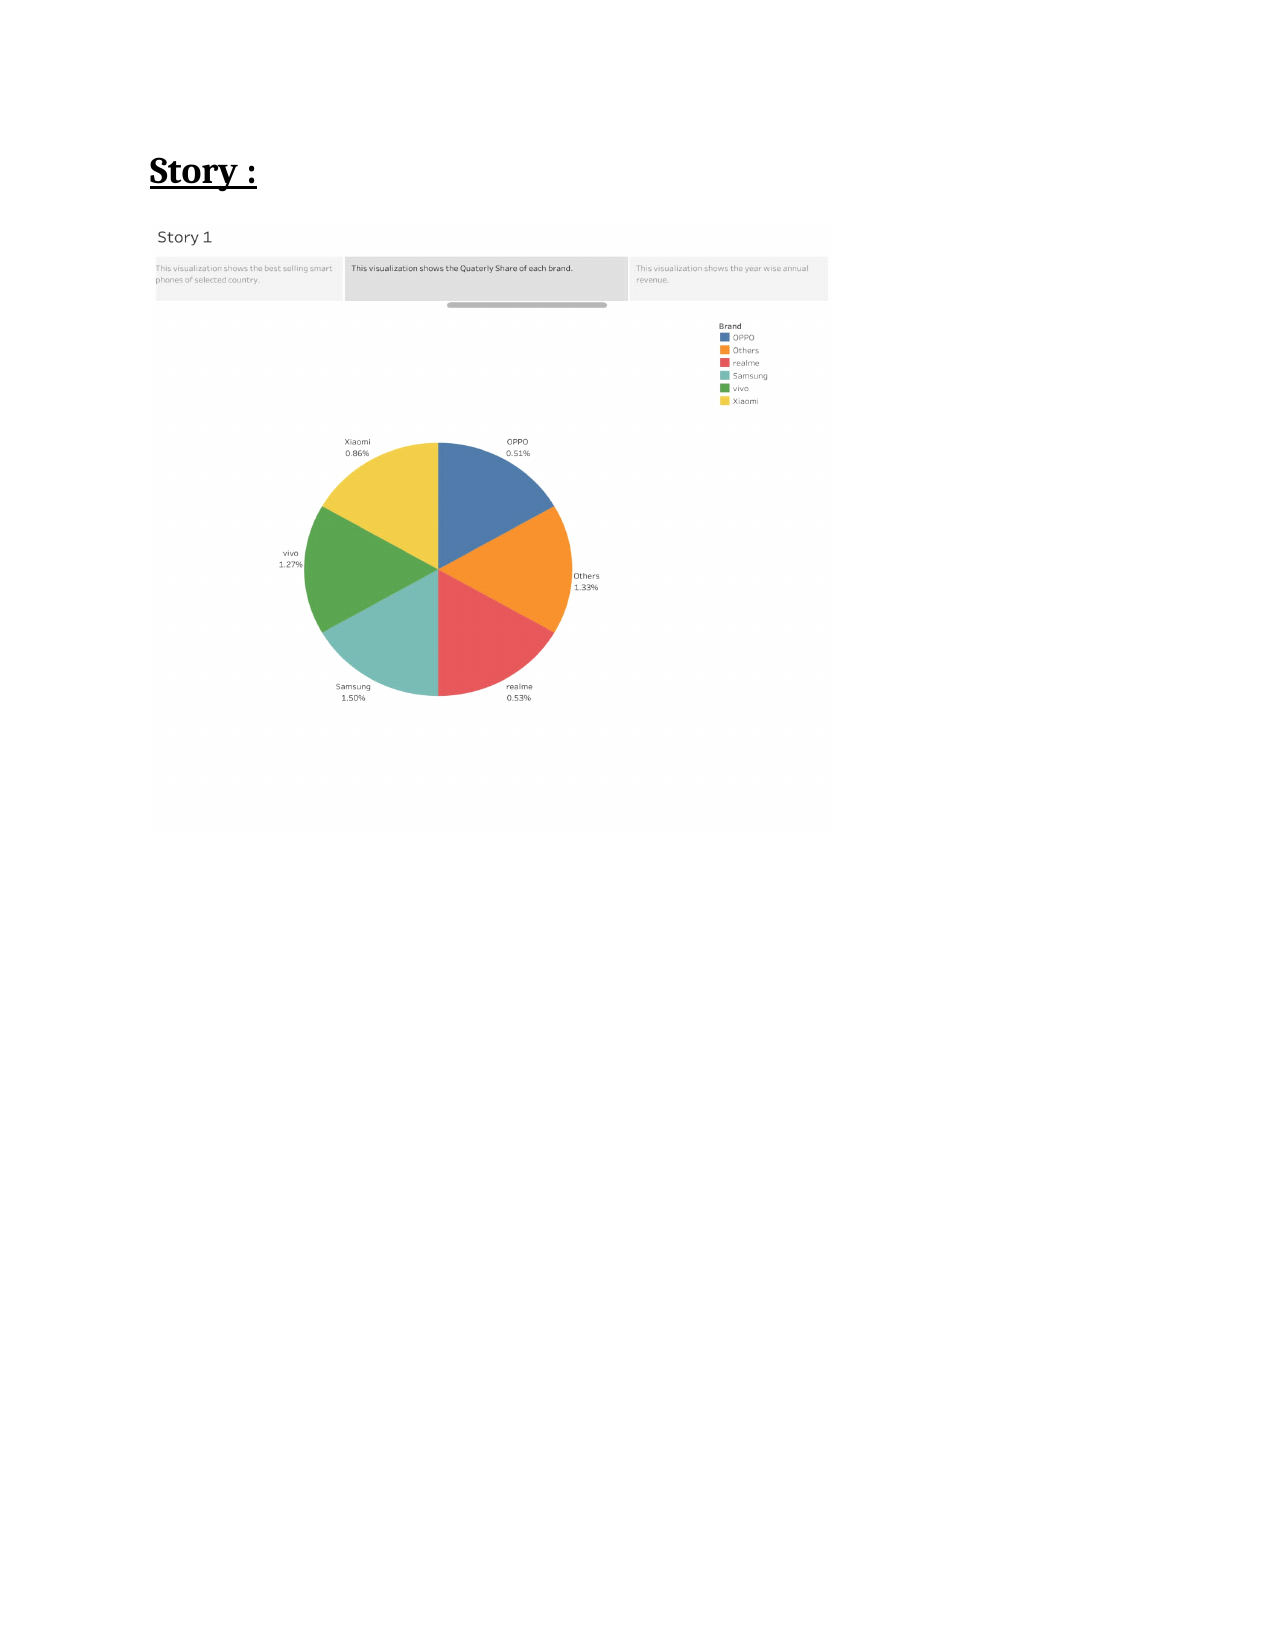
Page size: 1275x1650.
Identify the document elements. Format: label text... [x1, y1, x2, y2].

text Story : [150, 150, 1125, 193]
picture [150, 220, 832, 832]
